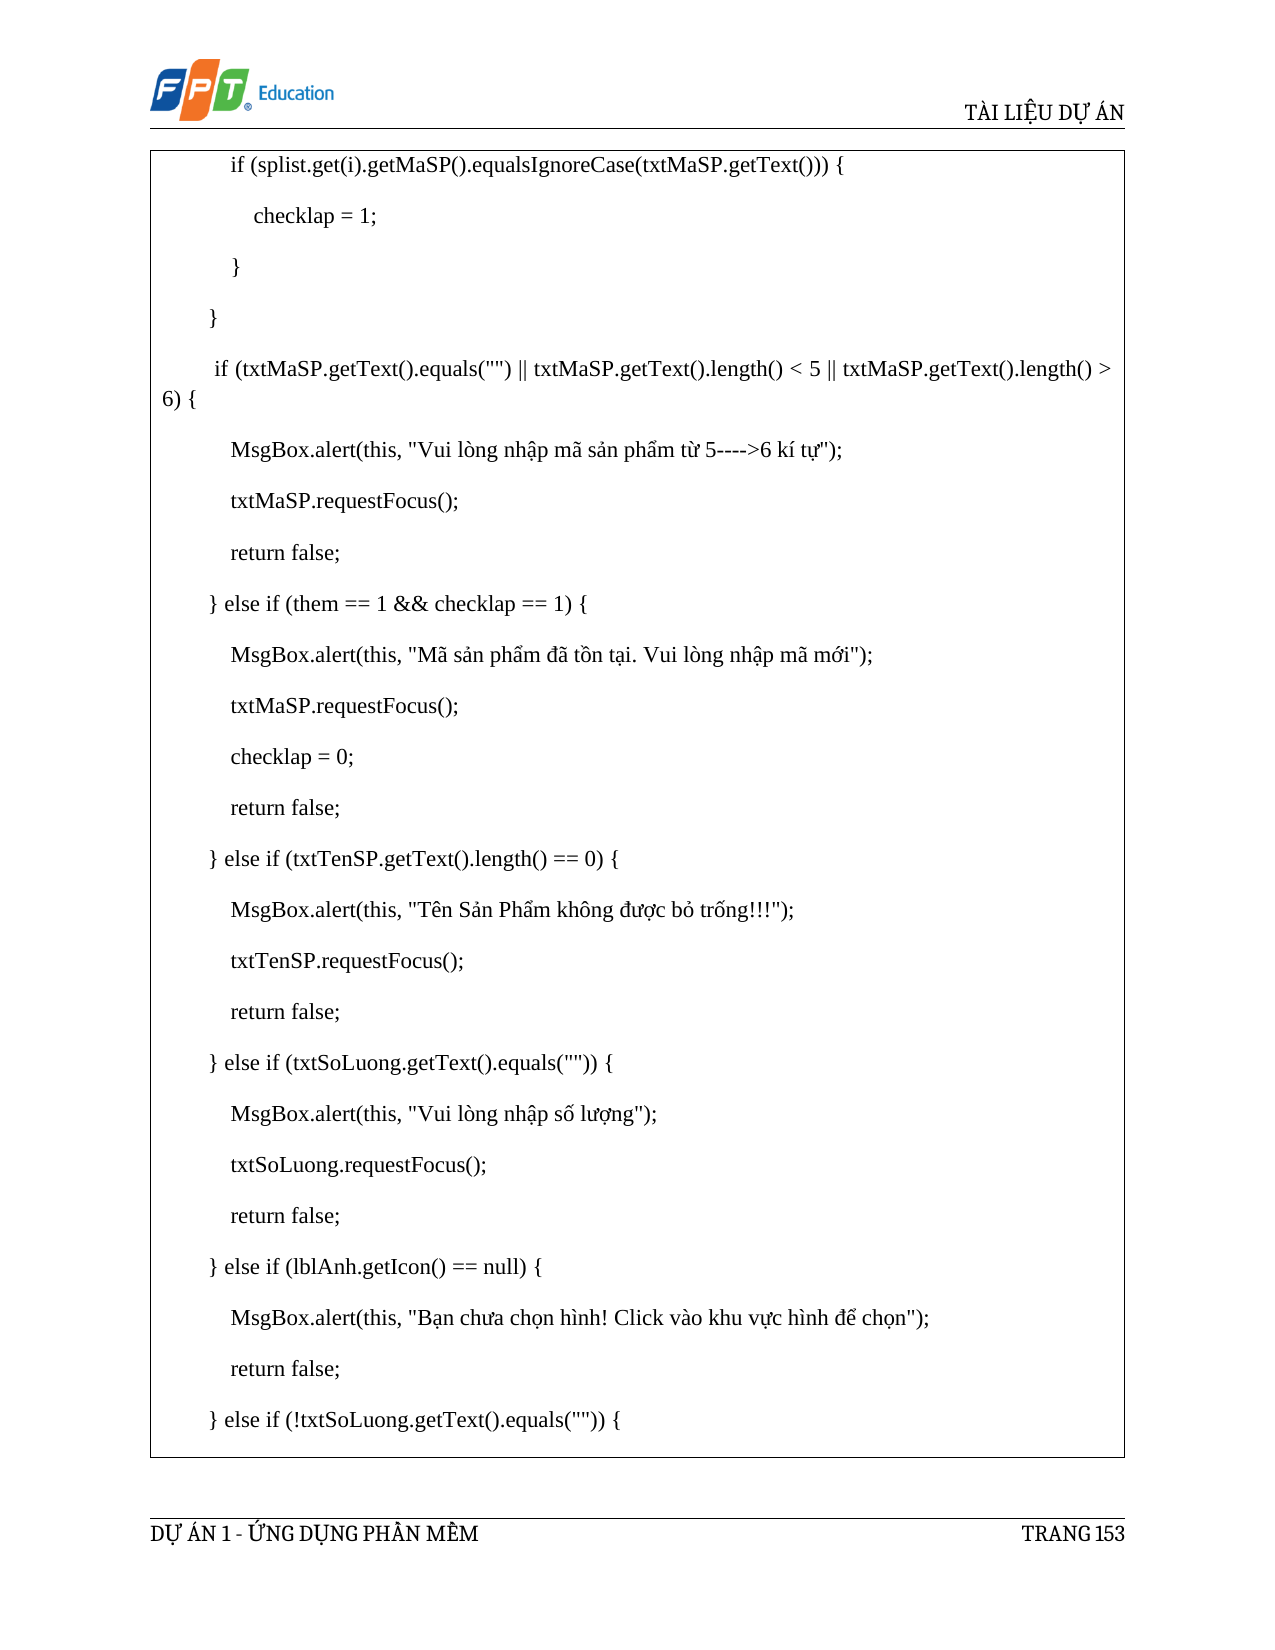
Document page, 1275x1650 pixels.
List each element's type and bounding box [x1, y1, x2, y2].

picture [150, 59, 336, 121]
table_header [151, 151, 1124, 1457]
